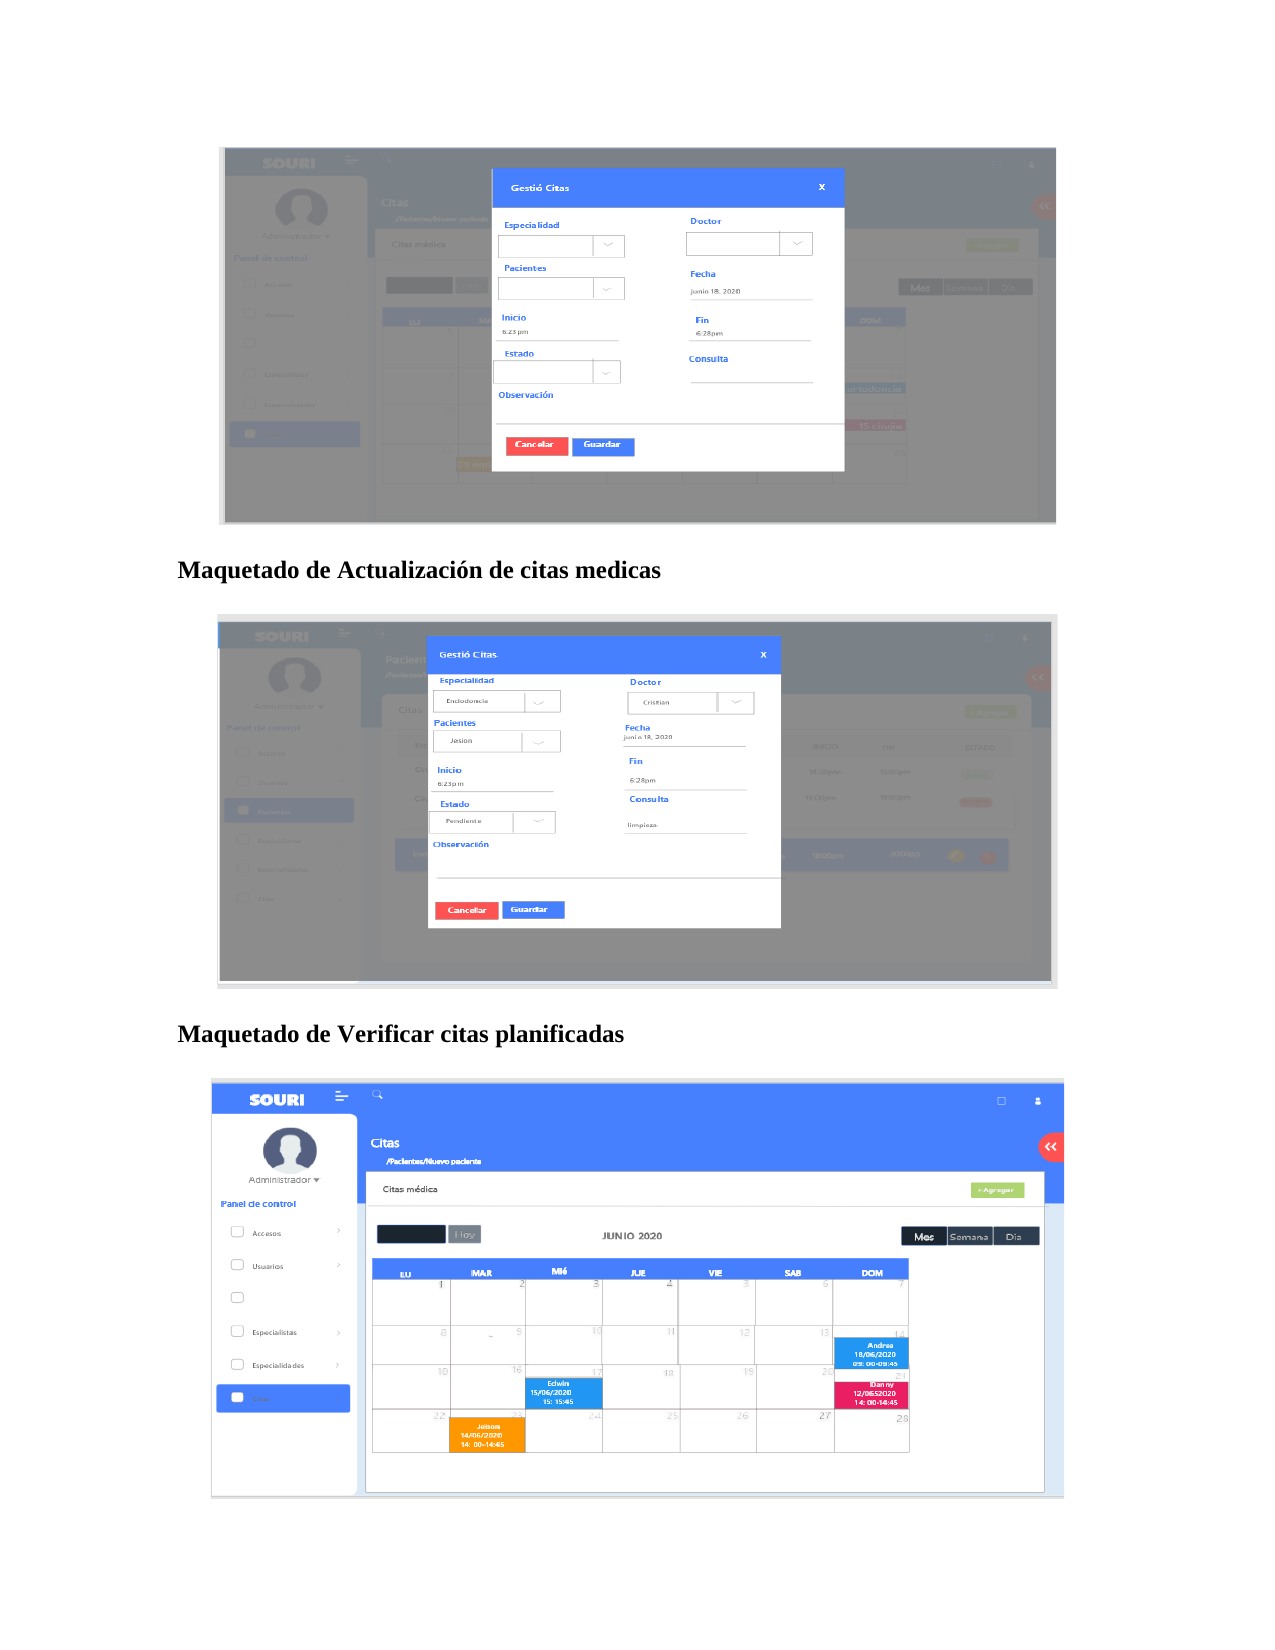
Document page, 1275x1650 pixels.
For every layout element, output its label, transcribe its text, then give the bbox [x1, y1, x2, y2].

picture [218, 147, 1057, 525]
text Maquetado de Verificar citas planificadas [177, 1019, 1098, 1047]
text Maquetado de Actualización de citas medicas [177, 555, 1098, 584]
picture [217, 614, 1058, 989]
picture [210, 1078, 1065, 1499]
